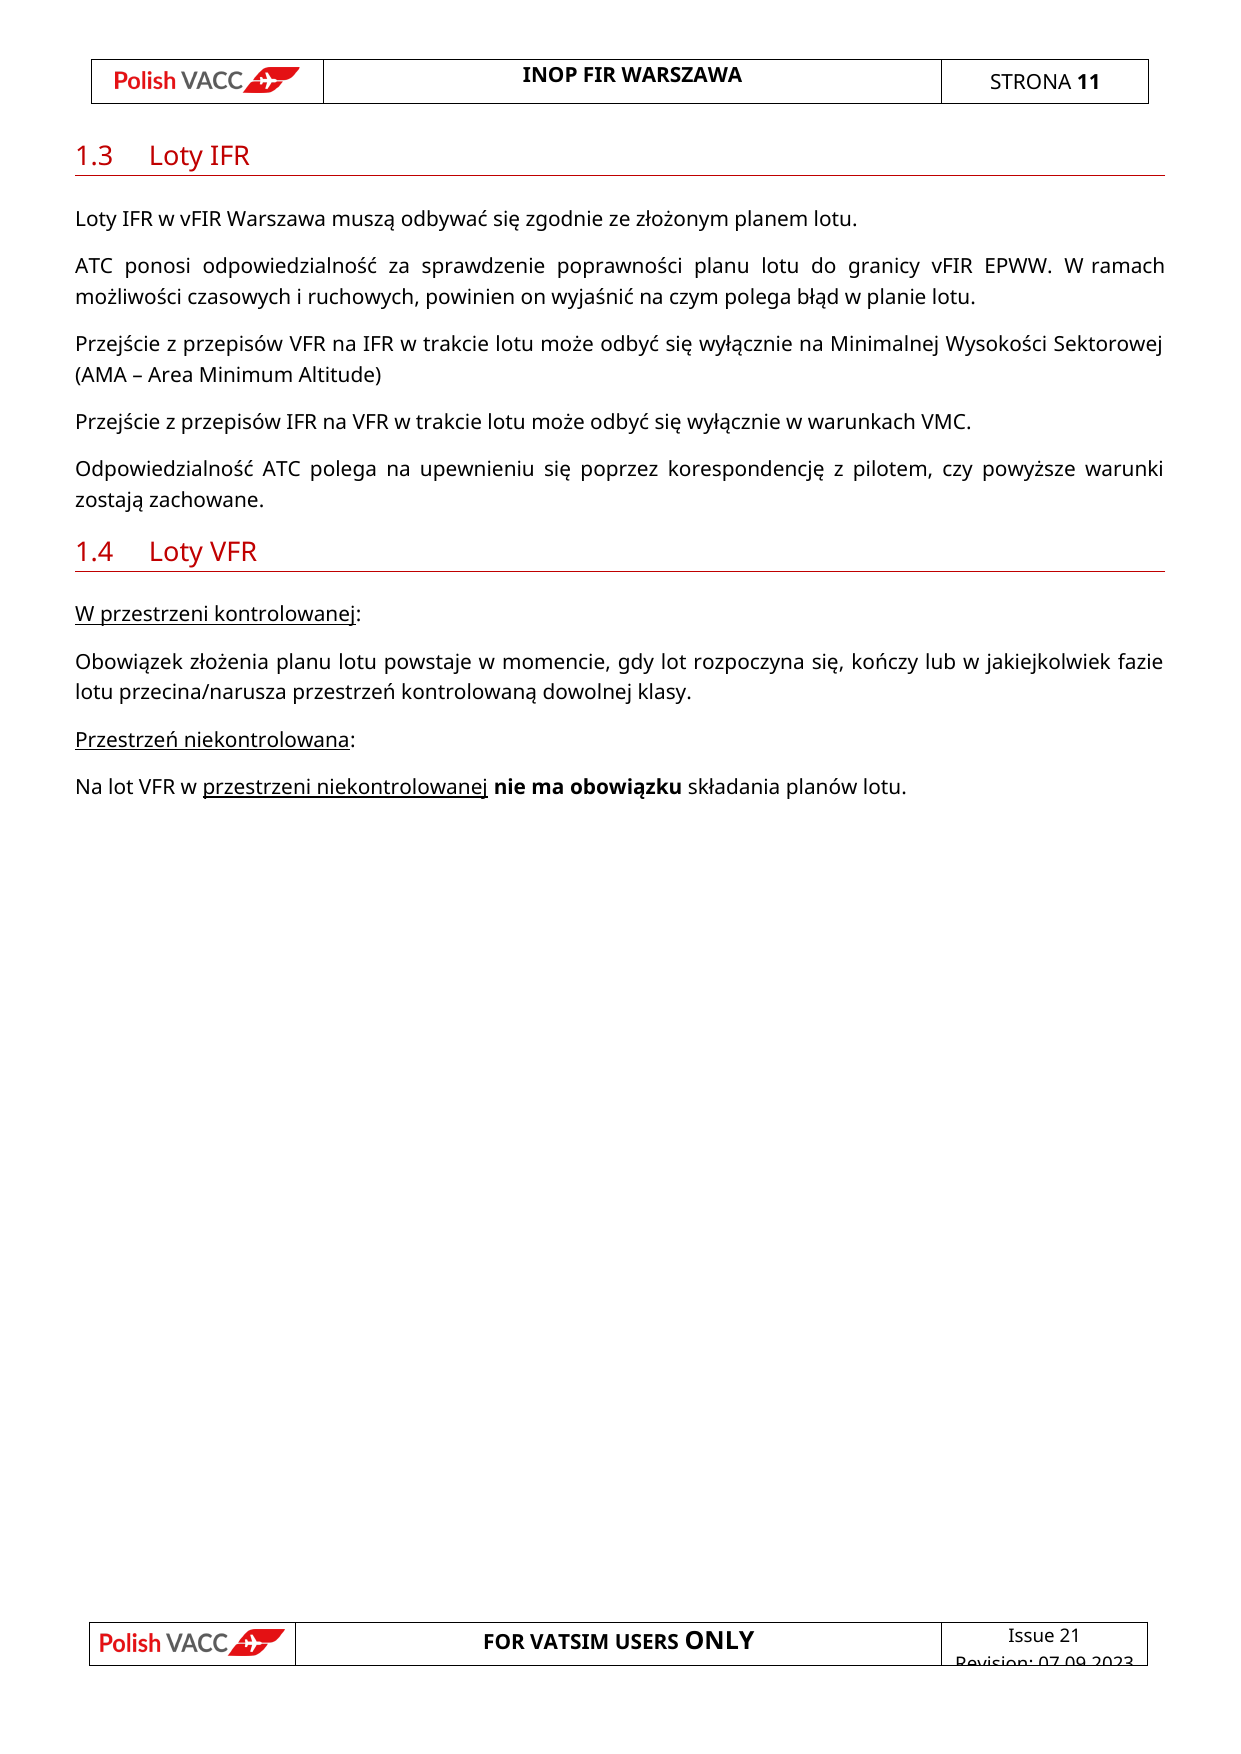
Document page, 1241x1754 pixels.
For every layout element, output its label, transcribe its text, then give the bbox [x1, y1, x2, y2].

text Loty IFR w vFIR Warszawa muszą odbywać się zgodnie ze złożonym planem lotu. [75, 204, 1165, 232]
text Odpowiedzialność ATC polega na upewnieniu się poprzez korespondencję z pilotem, czy powyższe warunki zostają zachowane. [75, 454, 1165, 513]
picture [100, 1629, 285, 1656]
picture [115, 67, 300, 93]
text Przestrzeń niekontrolowana: [75, 725, 1165, 753]
text Przejście z przepisów VFR na IFR w trakcie lotu może odbyć się wyłącznie na Minimalnej Wysokości Sektorowej (AMA – Area Minimum Altitude) [75, 329, 1165, 388]
text W przestrzeni kontrolowanej: [75, 599, 1165, 628]
text Przejście z przepisów IFR na VFR w trakcie lotu może odbyć się wyłącznie w warunkach VMC. [75, 407, 1165, 435]
text Na lot VFR w przestrzeni niekontrolowanej nie ma obowiązku składania planów lotu. [75, 772, 1165, 801]
subtitle Loty IFR [75, 136, 1165, 175]
text ATC ponosi odpowiedzialność za sprawdzenie poprawności planu lotu do granicy vFIR EPWW. W ramach możliwości czasowych i ruchowych, powinien on wyjaśnić na czym polega błąd w planie lotu. [75, 251, 1165, 310]
text Obowiązek złożenia planu lotu powstaje w momencie, gdy lot rozpoczyna się, kończy lub w jakiejkolwiek fazie lotu przecina/narusza przestrzeń kontrolowaną dowolnej klasy. [75, 647, 1165, 706]
subtitle Loty VFR [75, 532, 1165, 571]
